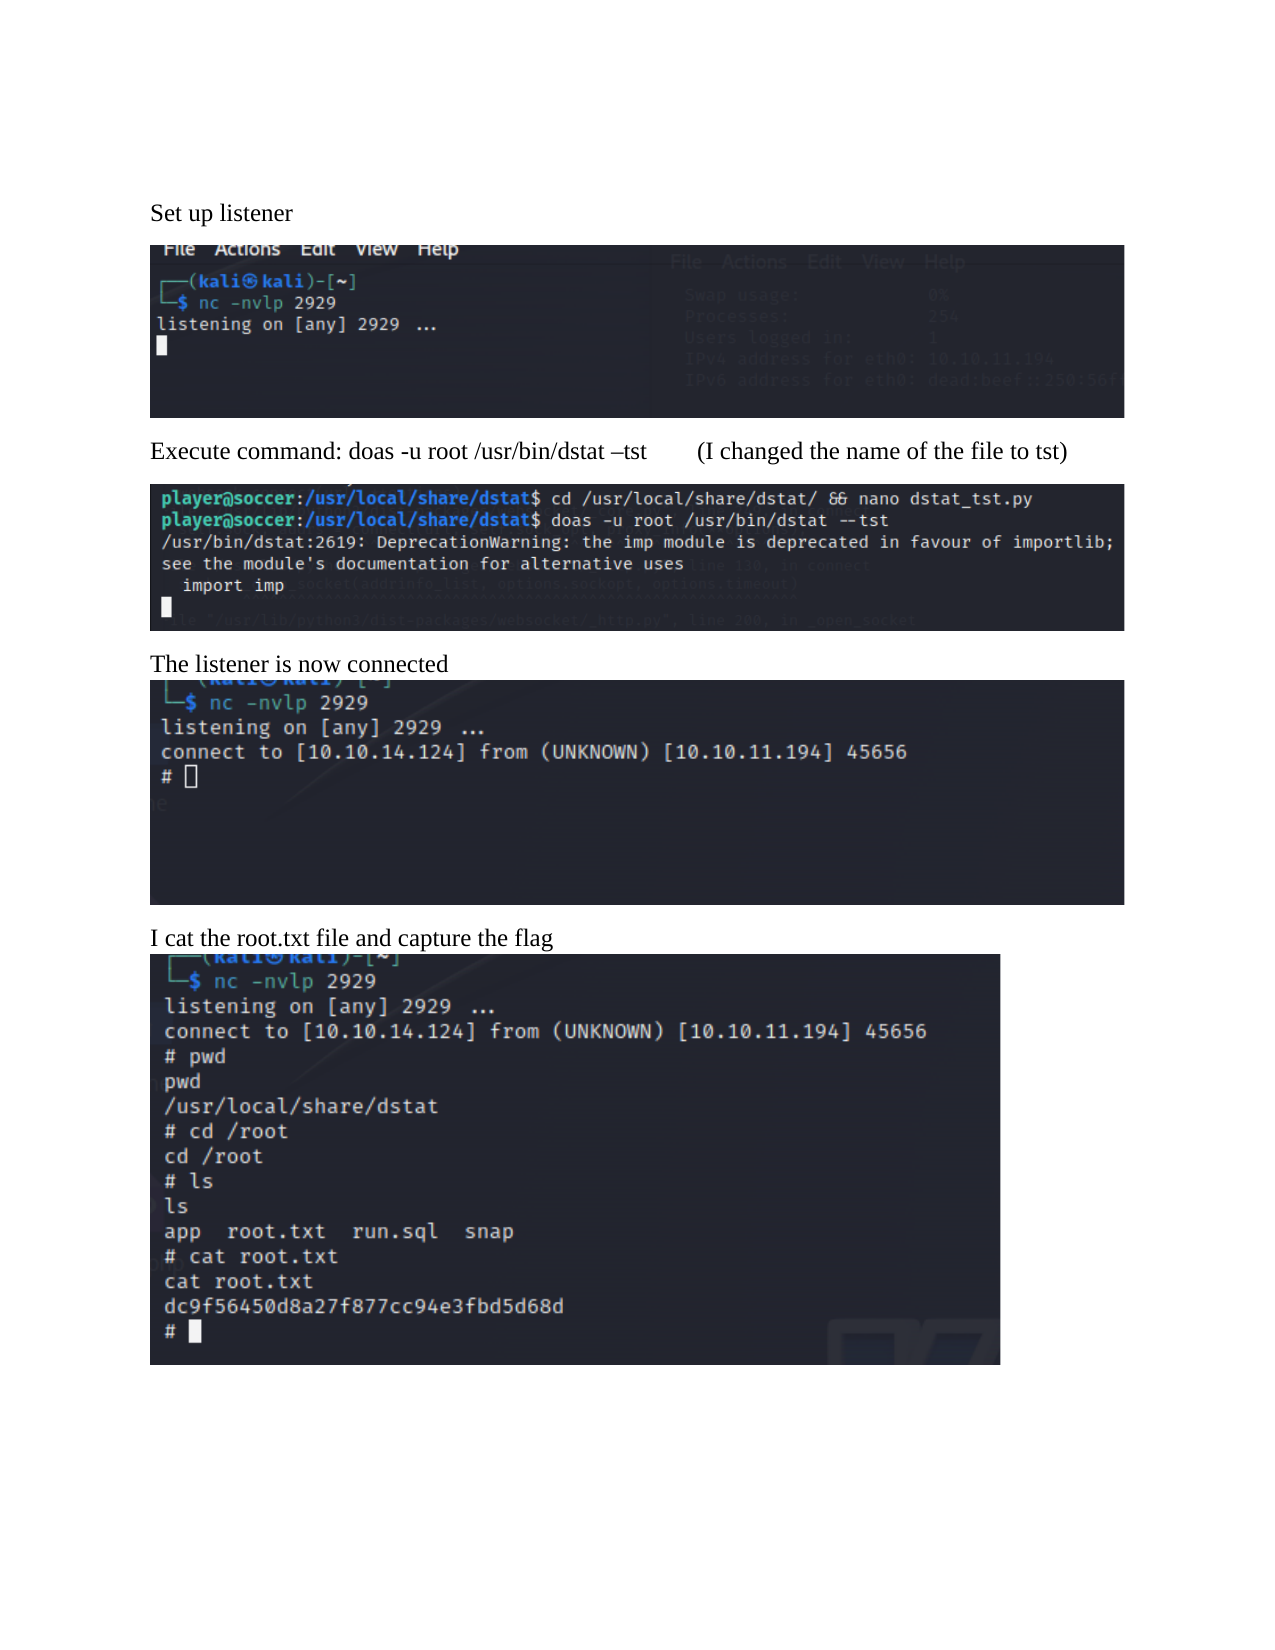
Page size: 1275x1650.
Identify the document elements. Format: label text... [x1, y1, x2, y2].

picture [150, 680, 1125, 905]
text The listener is now connected [150, 649, 1125, 680]
picture [150, 484, 1125, 631]
picture [150, 954, 1001, 1365]
text Set up listener [150, 198, 1125, 226]
picture [150, 245, 1125, 418]
text Execute command: doas -u root /usr/bin/dstat –tst (I changed the name of the file to tst) [150, 436, 1125, 465]
